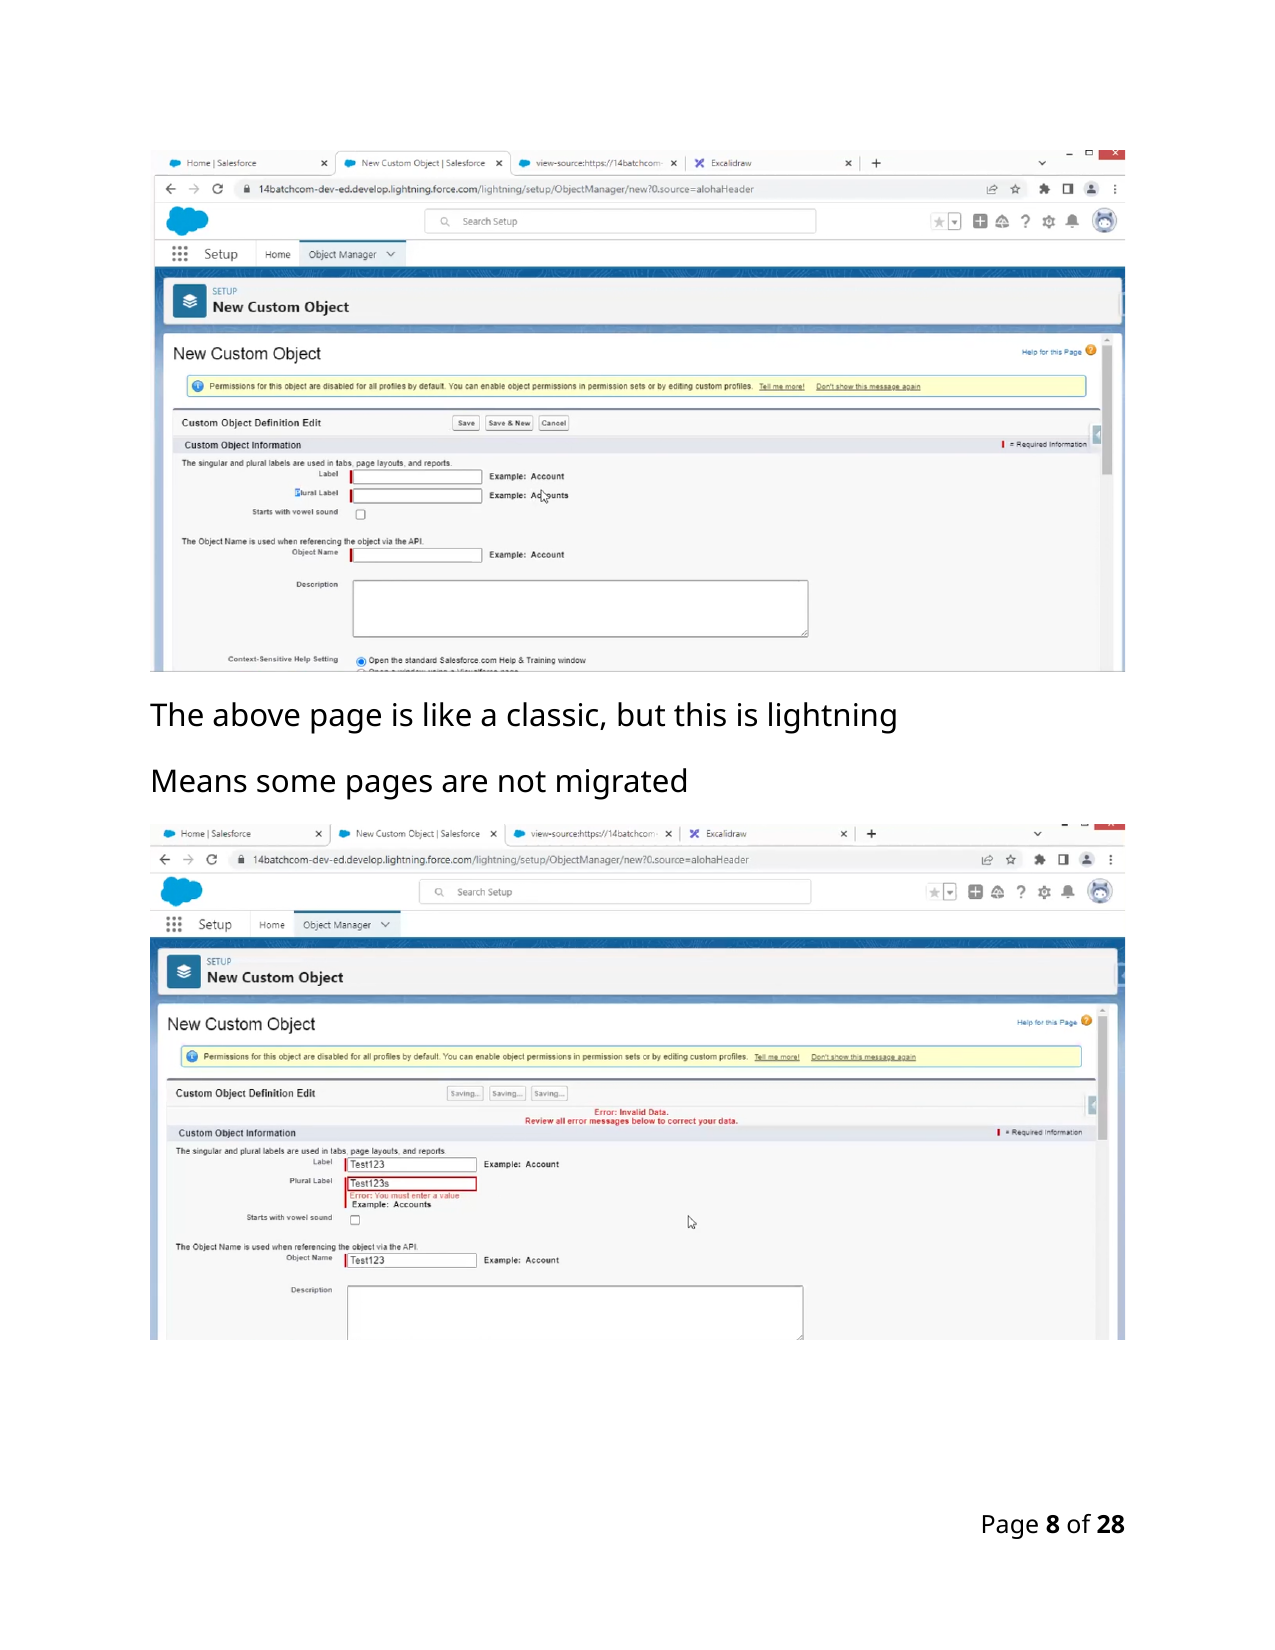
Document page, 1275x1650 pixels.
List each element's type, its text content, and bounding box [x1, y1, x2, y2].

text The above page is like a classic, but this is lightning [150, 693, 1125, 736]
picture [150, 150, 1125, 672]
text Means some pages are not migrated [150, 759, 1125, 801]
picture [150, 824, 1125, 1340]
